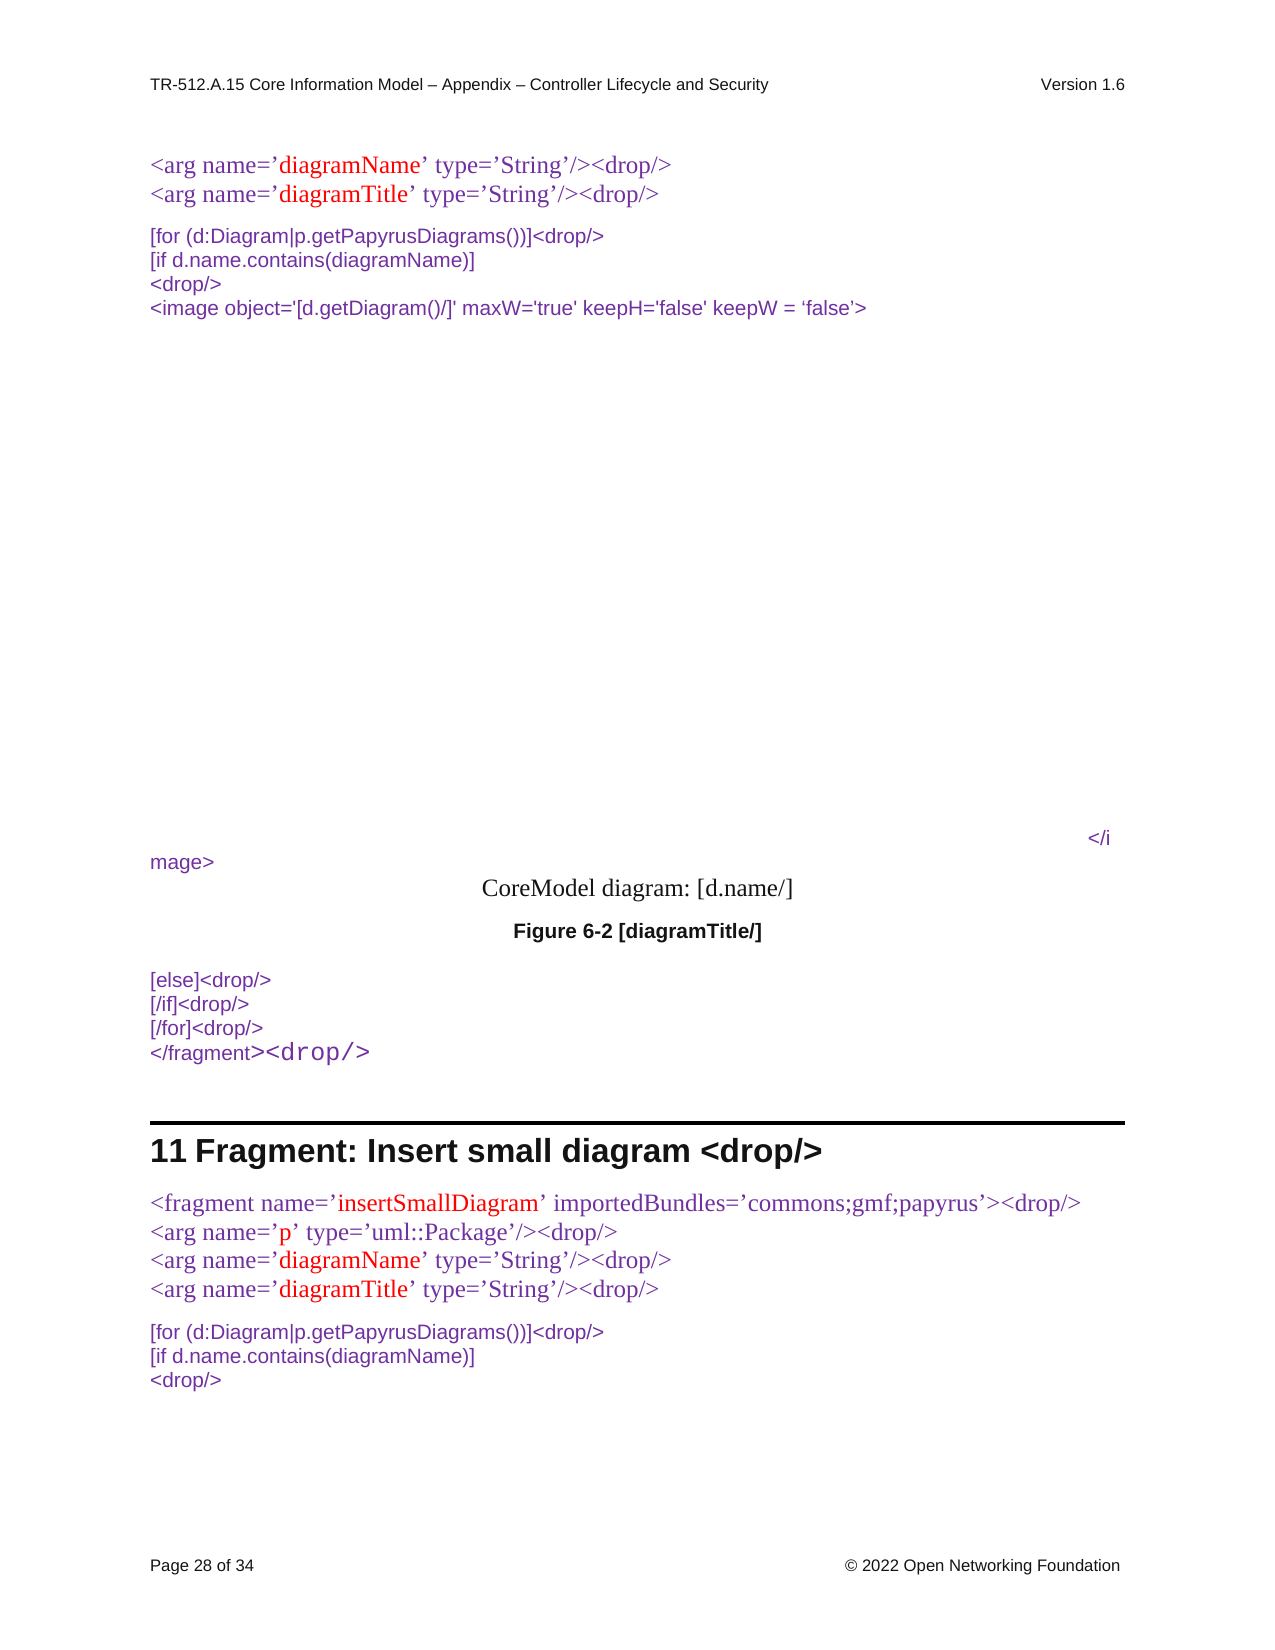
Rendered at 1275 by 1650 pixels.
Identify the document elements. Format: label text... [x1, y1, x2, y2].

subtitle Fragment: Insert small diagram <drop/> [150, 1125, 1125, 1169]
text <drop/> [150, 272, 1125, 296]
text [for (d:Diagram|p.getPapyrusDiagrams())]<drop/> [150, 224, 1125, 248]
text [if d.name.contains(diagramName)] [150, 1343, 1125, 1367]
text <fragment name=’insertSmallDiagram’ importedBundles=’commons;gmf;papyrus’><drop/> <arg name=’p’ type=’uml::Package’/><drop/> <arg name=’diagramName’ type=’String’/><drop/> <arg name=’diagramTitle’ type=’String’/><drop/> [150, 1188, 1125, 1303]
text CoreModel diagram: [d.name/] [150, 873, 1125, 902]
text <drop/> [150, 1367, 1125, 1391]
text [else]<drop/> [150, 968, 1125, 992]
text [if d.name.contains(diagramName)] [150, 248, 1125, 272]
text [/if]<drop/> [150, 992, 1125, 1016]
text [150, 150, 1125, 207]
text [for (d:Diagram|p.getPapyrusDiagrams())]<drop/> [150, 1319, 1125, 1343]
text [/for]<drop/> </fragment><drop/> [150, 1016, 1125, 1068]
text <image object='[d.getDiagram()/]' maxW='true' keepH='false' keepW = ‘false’></image> [150, 296, 1125, 873]
